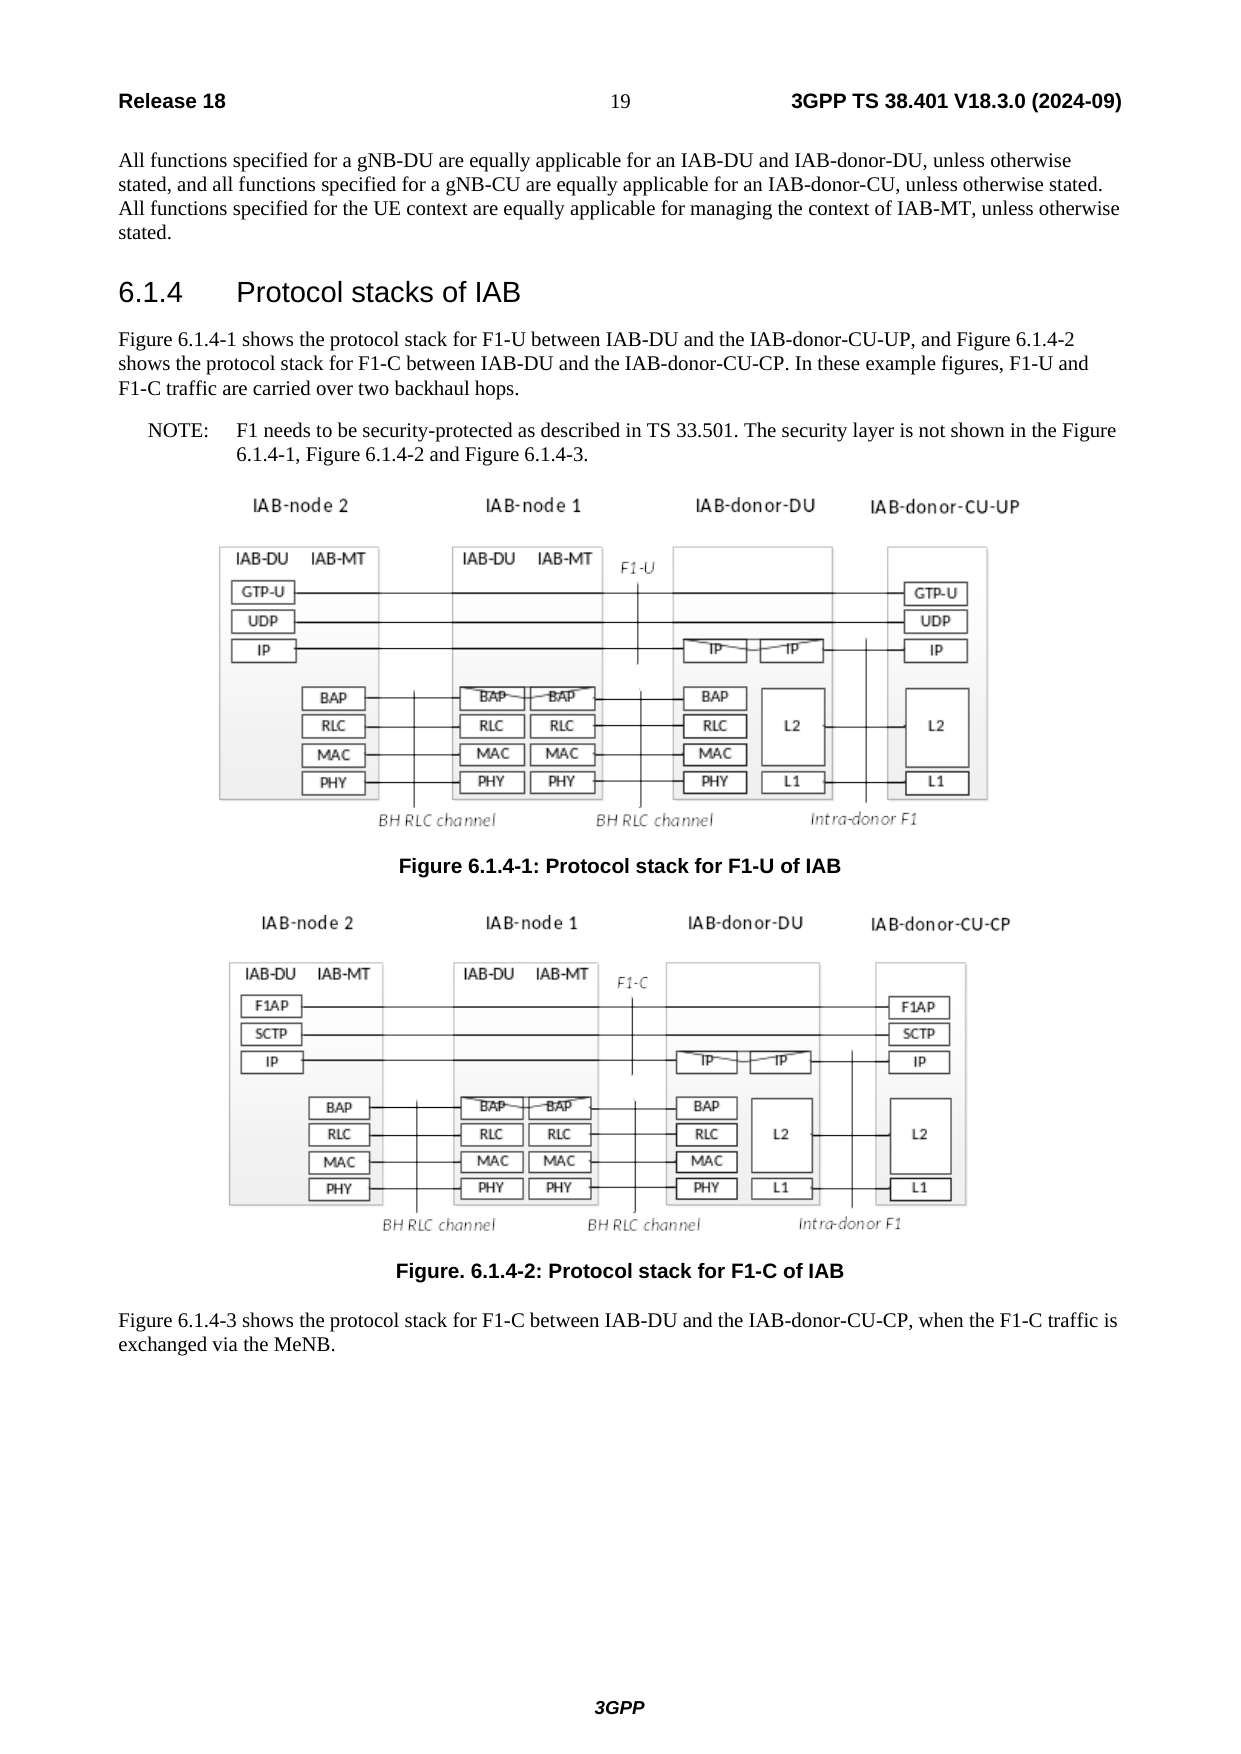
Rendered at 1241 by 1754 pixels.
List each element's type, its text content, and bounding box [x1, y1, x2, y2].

text Figure. 6.1.4-2: Protocol stack for F1-C of IAB [118, 1258, 1122, 1282]
text Figure 6.1.4-1: Protocol stack for F1-U of IAB [118, 854, 1122, 878]
text All functions specified for a gNB-DU are equally applicable for an IAB-DU and IAB-donor-DU, unless otherwise stated, and all functions specified for a gNB-CU are equally applicable for an IAB-donor-CU, unless otherwise stated. All functions specified for the UE context are equally applicable for managing the context of IAB-MT, unless otherwise stated. [118, 147, 1122, 244]
text NOTE: F1 needs to be security-protected as described in TS 33.501. The security layer is not shown in the Figure 6.1.4-1, Figure 6.1.4-2 and Figure 6.1.4-3. [148, 418, 1122, 466]
subtitle 6.1.4 Protocol stacks of IAB [118, 275, 1122, 308]
text Figure 6.1.4-1 shows the protocol stack for F1-U between IAB-DU and the IAB-donor-CU-UP, and Figure 6.1.4-2 shows the protocol stack for F1-C between IAB-DU and the IAB-donor-CU-CP. In these example figures, F1-U and F1-C traffic are carried over two backhaul hops. [118, 327, 1122, 399]
text Figure 6.1.4-3 shows the protocol stack for F1-C between IAB-DU and the IAB-donor-CU-CP, when the F1-C traffic is exchanged via the MeNB. [118, 1307, 1122, 1356]
